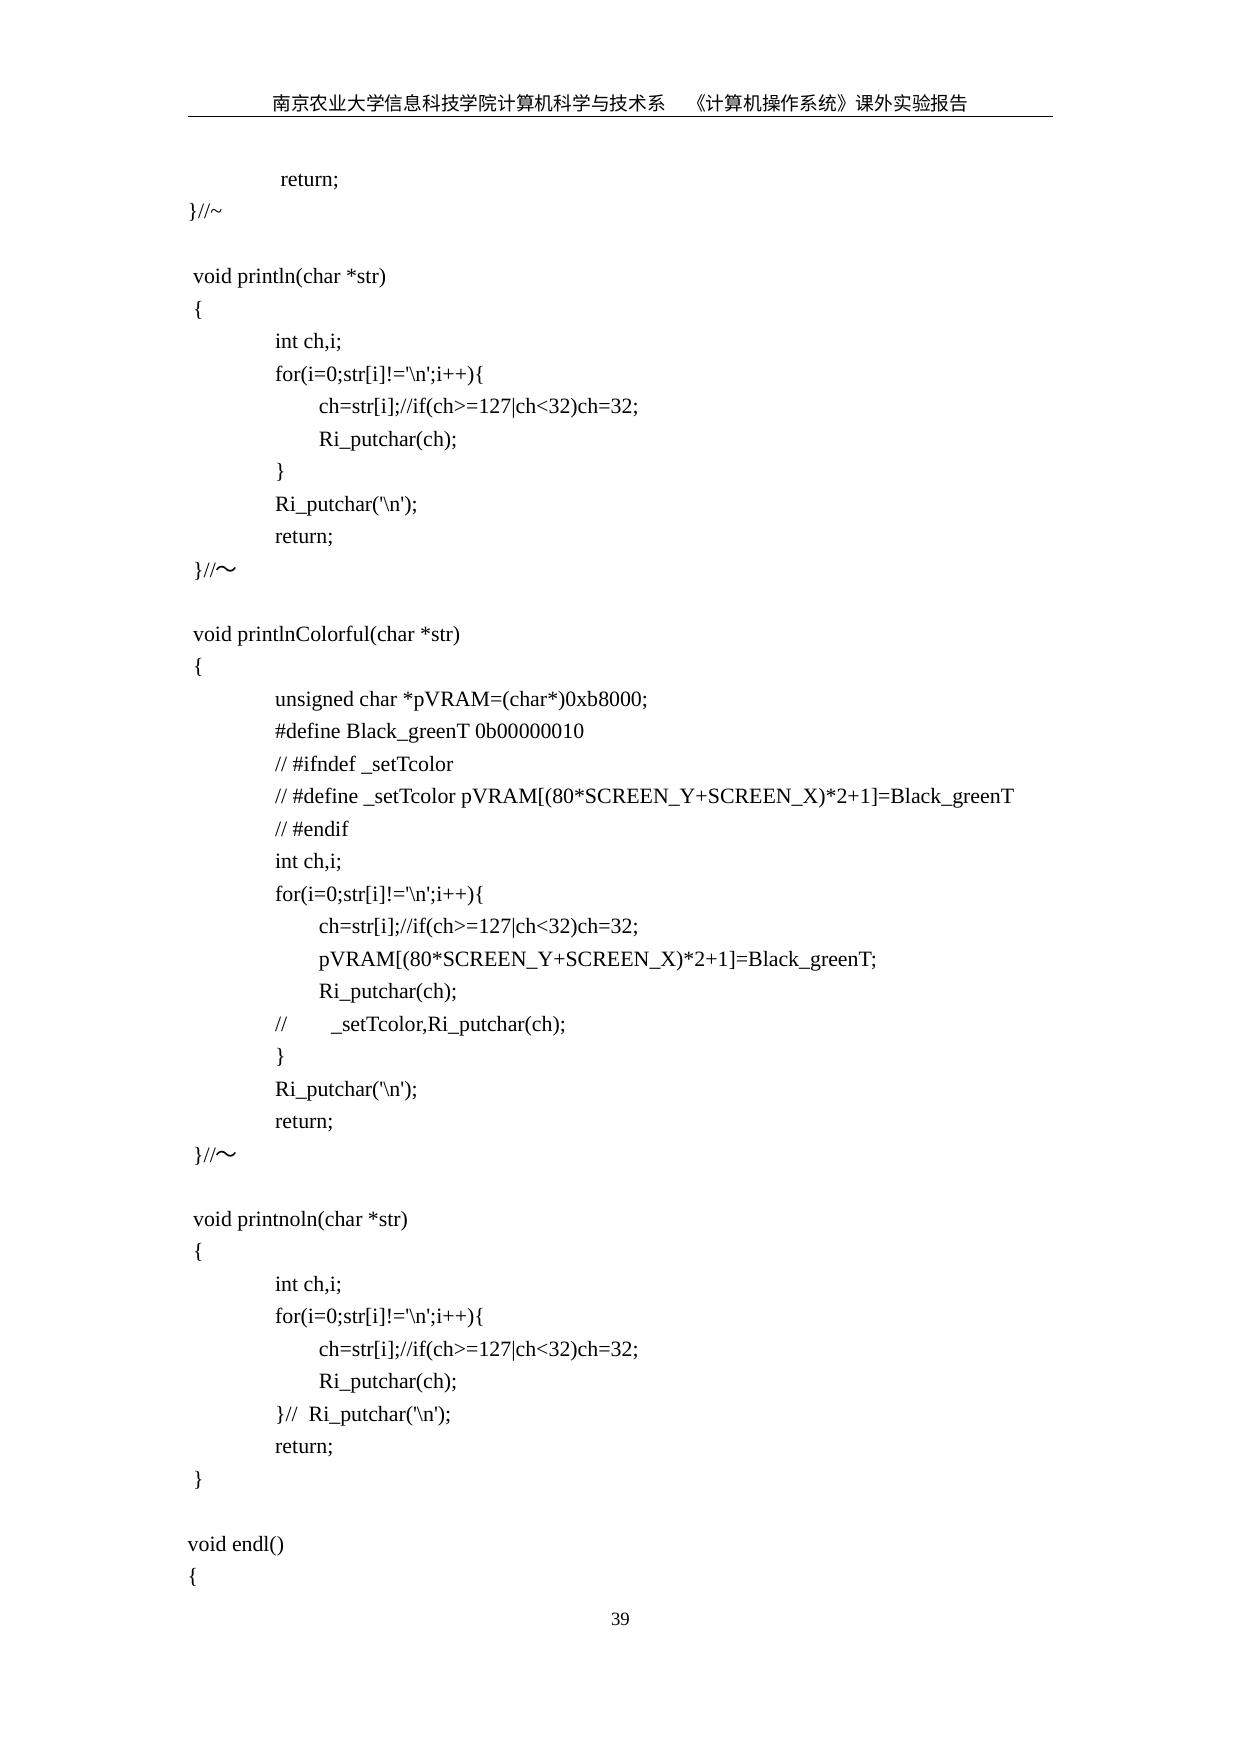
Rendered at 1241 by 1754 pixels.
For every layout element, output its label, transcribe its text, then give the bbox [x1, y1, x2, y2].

text void println(char *str) [187, 259, 1053, 292]
text Ri_putchar('\n'); [187, 487, 1053, 519]
text { [187, 1559, 1053, 1592]
text int ch,i; [187, 1267, 1053, 1299]
text Ri_putchar(ch); [187, 974, 1053, 1007]
text { [187, 292, 1053, 324]
text // #endif [187, 812, 1053, 844]
text }// Ri_putchar('\n'); [187, 1397, 1053, 1429]
text for(i=0;str[i]!='\n';i++){ [187, 877, 1053, 909]
text return; [187, 1104, 1053, 1137]
text ch=str[i];//if(ch>=127|ch<32)ch=32; [187, 389, 1053, 422]
text unsigned char *pVRAM=(char*)0xb8000; [187, 682, 1053, 714]
text { [187, 649, 1053, 682]
text ch=str[i];//if(ch>=127|ch<32)ch=32; [187, 909, 1053, 942]
text for(i=0;str[i]!='\n';i++){ [187, 1299, 1053, 1332]
text // #ifndef _setTcolor [187, 747, 1053, 779]
text for(i=0;str[i]!='\n';i++){ [187, 357, 1053, 389]
text void endl() [187, 1527, 1053, 1559]
text }//~ [187, 194, 1053, 227]
text #define Black_greenT 0b00000010 [187, 714, 1053, 747]
text ch=str[i];//if(ch>=127|ch<32)ch=32; [187, 1332, 1053, 1364]
text // #define _setTcolor pVRAM[(80*SCREEN_Y+SCREEN_X)*2+1]=Black_greenT [187, 779, 1053, 812]
text }//～ [187, 552, 1053, 584]
text int ch,i; [187, 324, 1053, 357]
text return; [187, 519, 1053, 552]
text } [187, 1462, 1053, 1494]
text void printlnColorful(char *str) [187, 617, 1053, 649]
text } [187, 454, 1053, 487]
text { [187, 1234, 1053, 1267]
text return; [187, 1429, 1053, 1462]
text Ri_putchar(ch); [187, 1364, 1053, 1397]
text Ri_putchar(ch); [187, 422, 1053, 454]
text } [187, 1039, 1053, 1072]
text }//～ [187, 1137, 1053, 1169]
text pVRAM[(80*SCREEN_Y+SCREEN_X)*2+1]=Black_greenT; [187, 942, 1053, 974]
text Ri_putchar('\n'); [187, 1072, 1053, 1104]
text int ch,i; [187, 844, 1053, 877]
text return; [187, 162, 1053, 194]
text void printnoln(char *str) [187, 1202, 1053, 1234]
text // _setTcolor,Ri_putchar(ch); [187, 1007, 1053, 1039]
